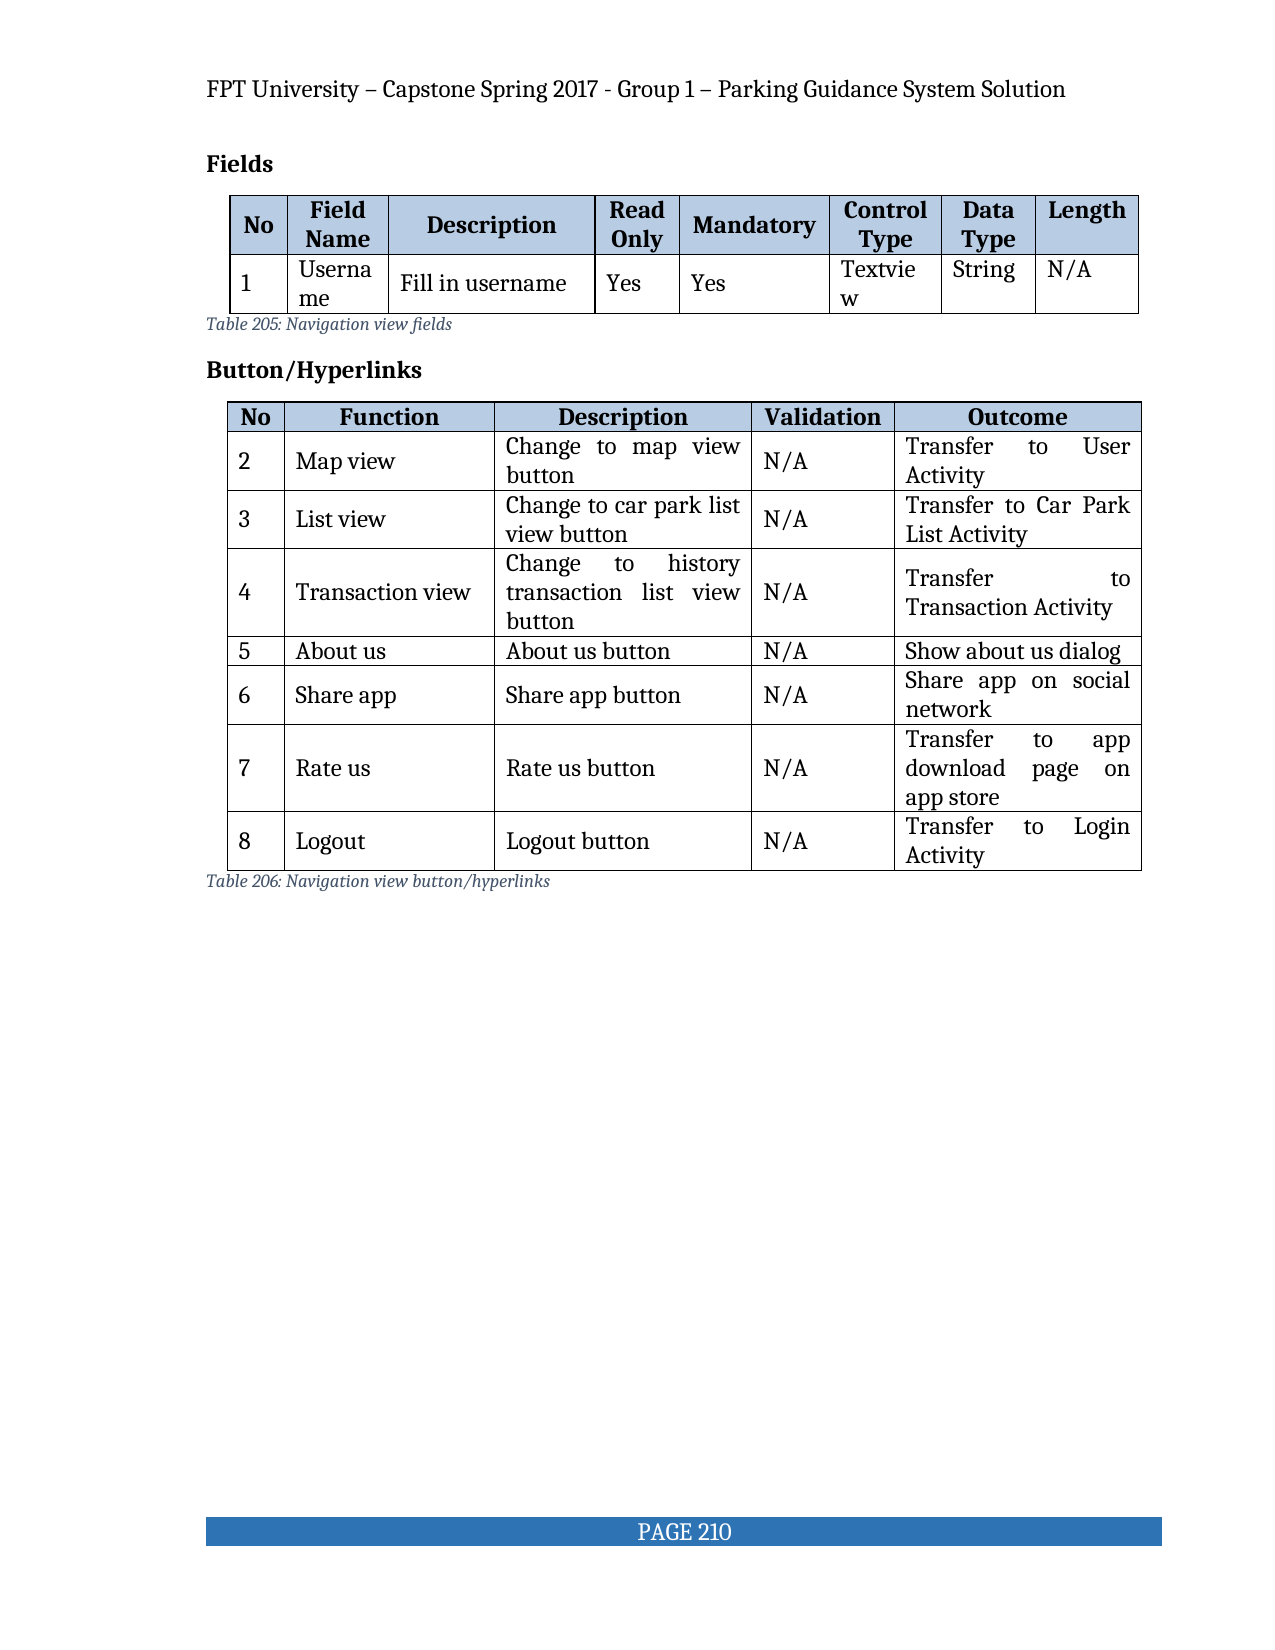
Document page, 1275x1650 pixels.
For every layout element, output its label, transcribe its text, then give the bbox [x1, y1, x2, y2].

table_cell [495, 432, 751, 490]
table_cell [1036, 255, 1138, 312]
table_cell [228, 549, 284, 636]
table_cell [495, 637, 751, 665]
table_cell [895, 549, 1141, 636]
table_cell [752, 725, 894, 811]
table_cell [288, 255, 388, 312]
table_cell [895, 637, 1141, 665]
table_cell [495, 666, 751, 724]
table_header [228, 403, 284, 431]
text Button/Hyperlinks [206, 356, 1162, 385]
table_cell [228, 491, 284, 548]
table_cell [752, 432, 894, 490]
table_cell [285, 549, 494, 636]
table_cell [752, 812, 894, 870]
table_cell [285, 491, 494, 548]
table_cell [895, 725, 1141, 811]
text Fields [206, 150, 1162, 179]
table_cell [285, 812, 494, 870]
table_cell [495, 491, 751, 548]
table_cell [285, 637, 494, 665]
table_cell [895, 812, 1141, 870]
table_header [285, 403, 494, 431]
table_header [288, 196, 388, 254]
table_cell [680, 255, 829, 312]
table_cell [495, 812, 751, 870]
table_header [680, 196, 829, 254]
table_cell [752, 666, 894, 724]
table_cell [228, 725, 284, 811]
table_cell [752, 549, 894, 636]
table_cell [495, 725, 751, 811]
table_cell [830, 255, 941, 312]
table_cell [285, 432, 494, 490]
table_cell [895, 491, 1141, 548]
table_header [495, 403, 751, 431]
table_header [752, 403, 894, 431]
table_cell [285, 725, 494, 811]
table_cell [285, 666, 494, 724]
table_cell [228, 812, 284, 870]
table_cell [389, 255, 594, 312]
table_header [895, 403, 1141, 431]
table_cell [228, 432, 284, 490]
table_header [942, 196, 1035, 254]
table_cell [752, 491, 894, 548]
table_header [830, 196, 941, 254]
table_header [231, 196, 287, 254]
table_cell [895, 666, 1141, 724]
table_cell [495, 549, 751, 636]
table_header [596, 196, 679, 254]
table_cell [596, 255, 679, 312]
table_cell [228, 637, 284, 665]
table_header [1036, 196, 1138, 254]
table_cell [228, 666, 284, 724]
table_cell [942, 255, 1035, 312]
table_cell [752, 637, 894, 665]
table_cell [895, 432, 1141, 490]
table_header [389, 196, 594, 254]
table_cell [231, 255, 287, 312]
